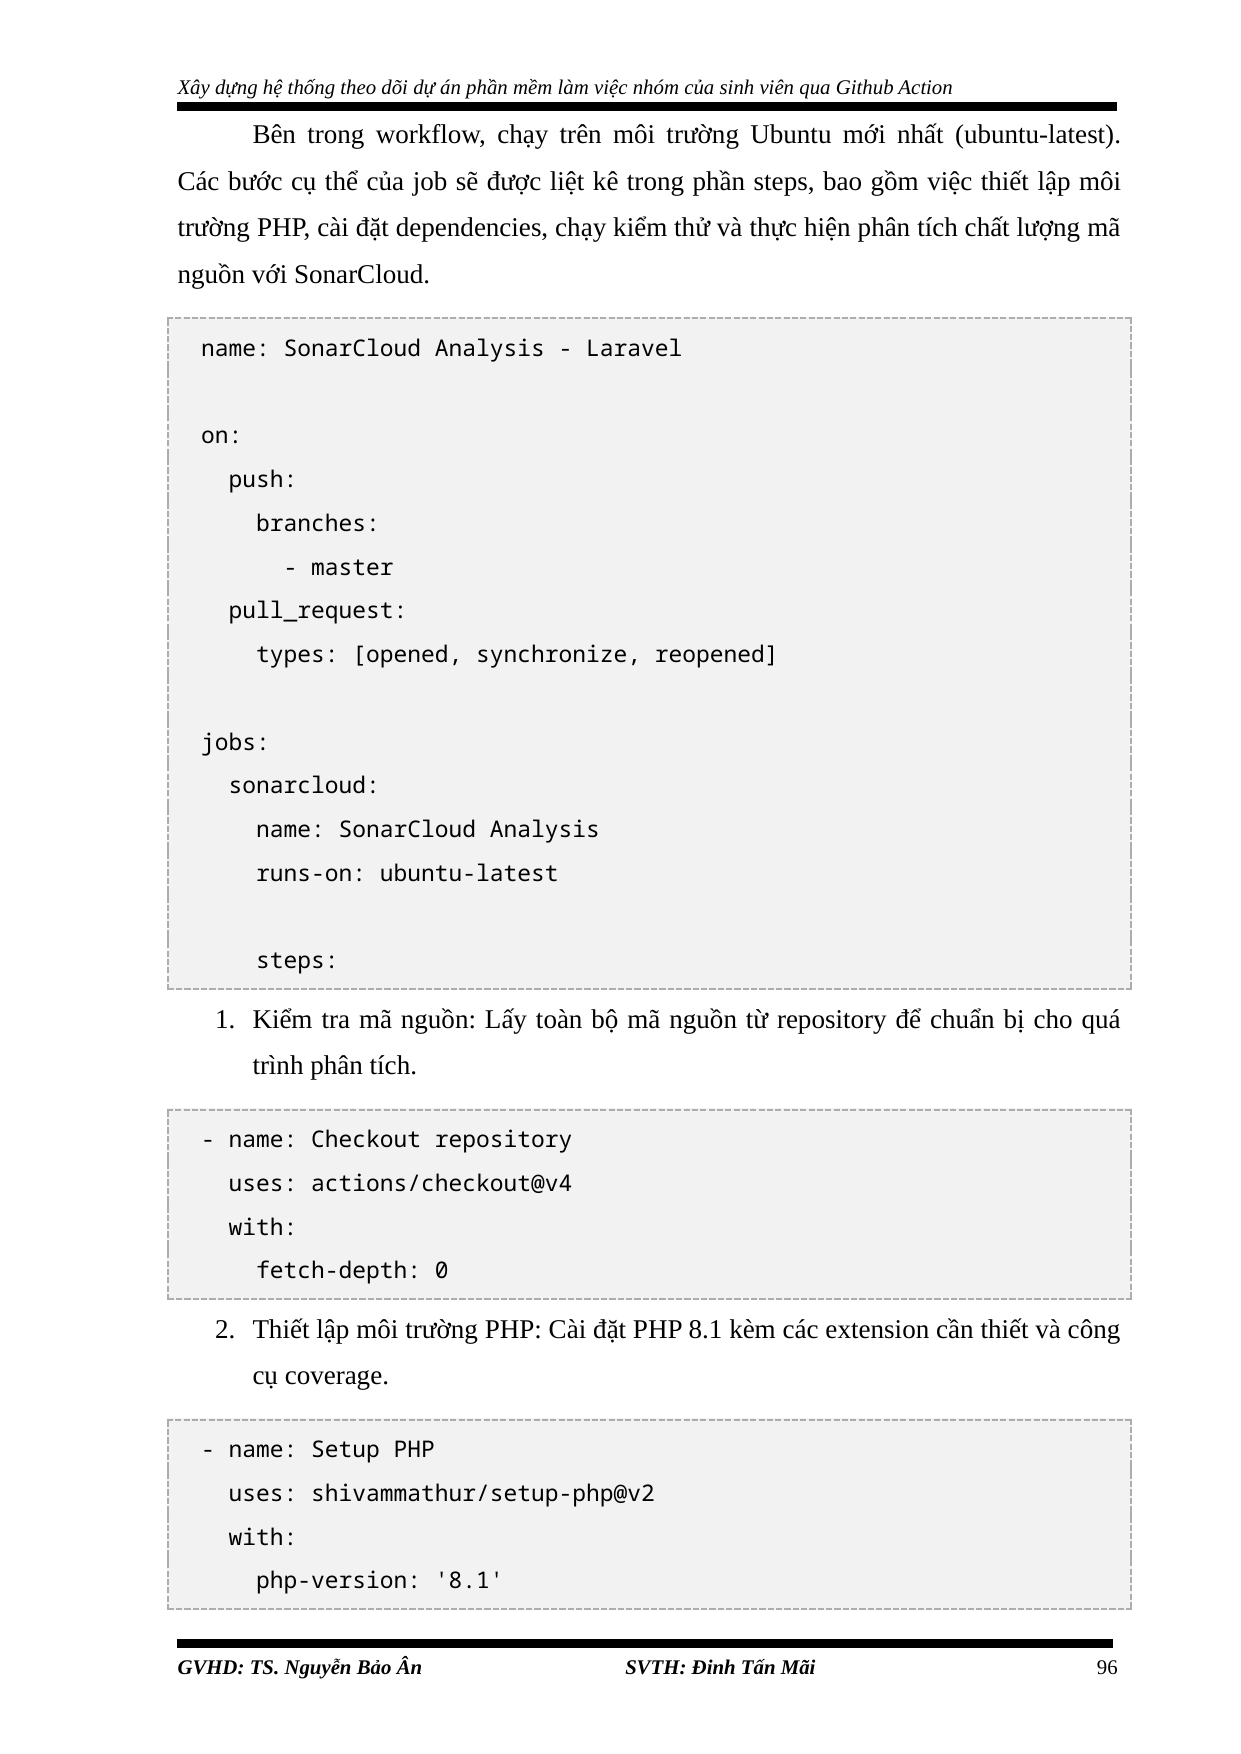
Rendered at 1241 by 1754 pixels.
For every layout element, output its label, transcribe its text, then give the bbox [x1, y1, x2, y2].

text runs-on: ubuntu-latest [167, 842, 1132, 886]
list Thiết lập môi trường PHP: Cài đặt PHP 8.1 kèm các extension cần thiết và công cụ coverage. [215, 1313, 1122, 1391]
list Kiểm tra mã nguồn: Lấy toàn bộ mã nguồn từ repository để chuẩn bị cho quá trình phân tích. [215, 1003, 1122, 1081]
text - name: Setup PHP [167, 1418, 1132, 1462]
text uses: actions/checkout@v4 [167, 1152, 1132, 1196]
text sonarcloud: [167, 755, 1132, 798]
text jobs: [167, 711, 1132, 755]
text branches: [167, 492, 1132, 536]
text name: SonarCloud Analysis [167, 798, 1132, 842]
text with: [167, 1506, 1132, 1550]
text steps: [167, 930, 1132, 990]
text uses: shivammathur/setup-php@v2 [167, 1462, 1132, 1506]
text types: [opened, synchronize, reopened] [167, 623, 1132, 667]
text - name: Checkout repository [167, 1108, 1132, 1152]
text with: [167, 1196, 1132, 1240]
text - master [167, 536, 1132, 580]
text fetch-depth: 0 [167, 1240, 1132, 1300]
text php-version: '8.1' [167, 1550, 1132, 1610]
text on: [167, 405, 1132, 448]
text name: SonarCloud Analysis - Laravel [167, 317, 1132, 361]
text push: [167, 448, 1132, 492]
text Bên trong workflow, chạy trên môi trường Ubuntu mới nhất (ubuntu-latest). Các bước cụ thể của job sẽ được liệt kê trong phần steps, bao gồm việc thiết lập môi trường PHP, cài đặt dependencies, chạy kiểm thử và thực hiện phân tích chất lượng mã nguồn với SonarCloud. [177, 118, 1122, 289]
text pull_request: [167, 580, 1132, 623]
